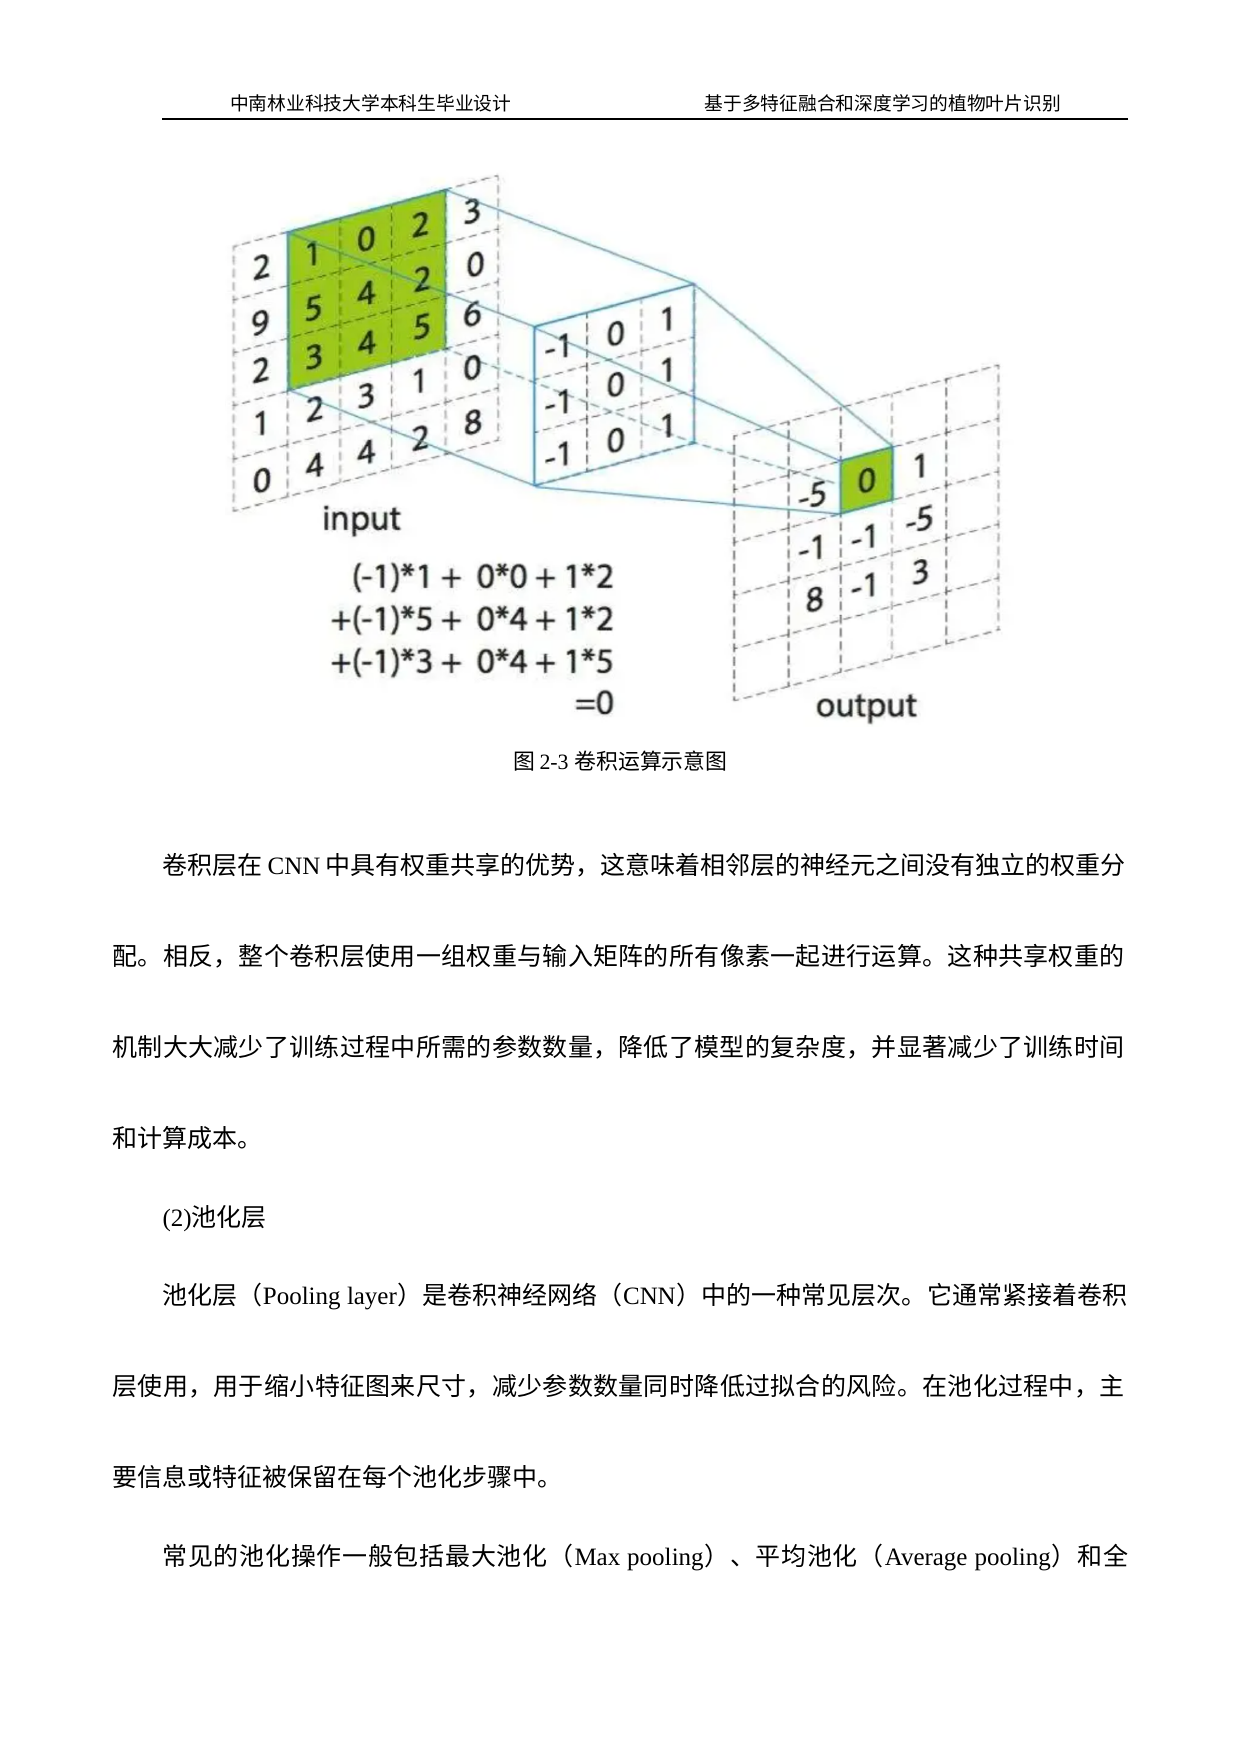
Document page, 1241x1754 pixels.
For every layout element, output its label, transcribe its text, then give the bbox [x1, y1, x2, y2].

text 卷积层在CNN中具有权重共享的优势，这意味着相邻层的神经元之间没有独立的权重分配。相反，整个卷积层使用一组权重与输入矩阵的所有像素一起进行运算。这种共享权重的机制大大减少了训练过程中所需的参数数量，降低了模型的复杂度，并显著减少了训练时间和计算成本。 [112, 833, 1128, 1170]
text 图2-3 卷积运算示意图 [112, 744, 1128, 777]
picture [225, 148, 1015, 727]
text 池化层（Pooling layer）是卷积神经网络（CNN）中的一种常见层次。它通常紧接着卷积层使用，用于缩小特征图来尺寸，减少参数数量同时降低过拟合的风险。在池化过程中，主要信息或特征被保留在每个池化步骤中。 [112, 1262, 1128, 1509]
text (2)池化层 [112, 1184, 1128, 1249]
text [112, 1523, 1128, 1588]
